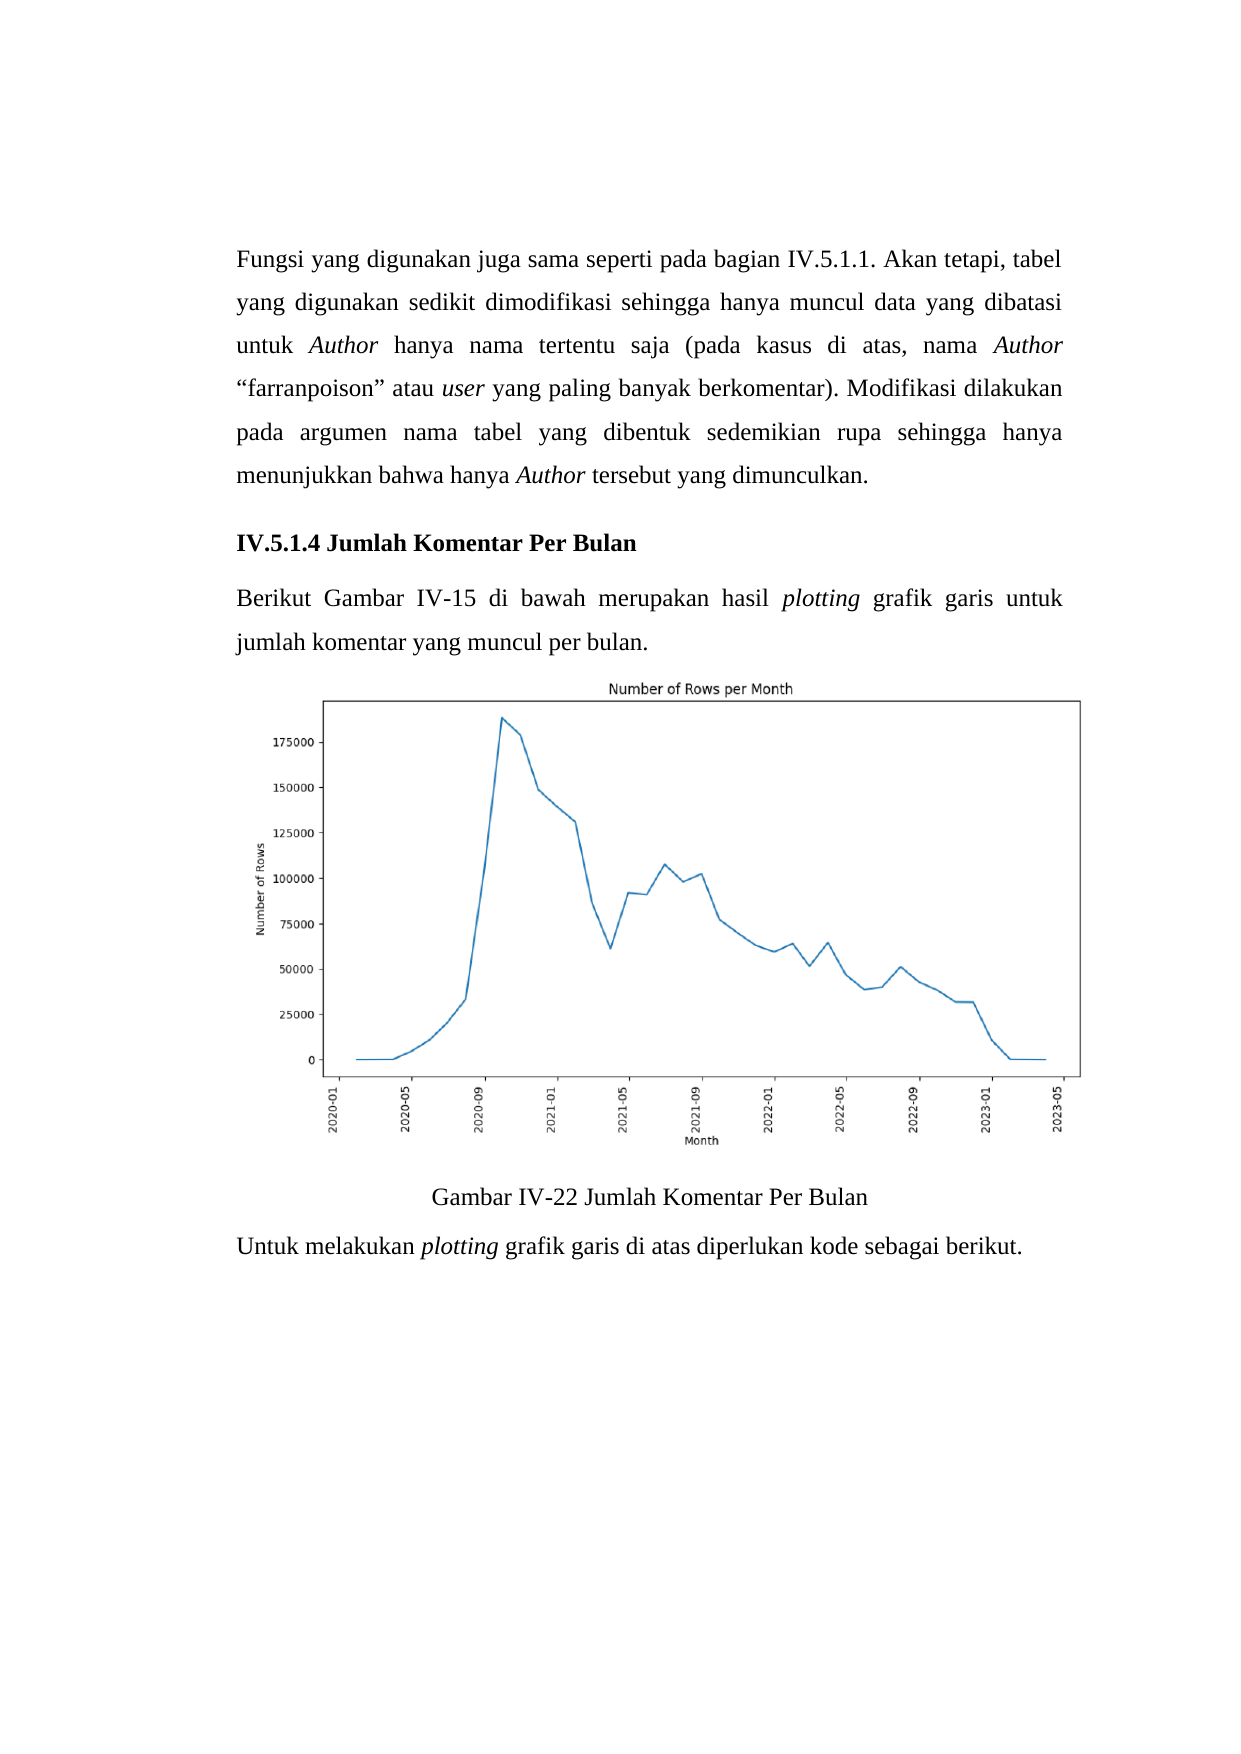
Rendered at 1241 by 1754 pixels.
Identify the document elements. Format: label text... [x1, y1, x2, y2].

text Fungsi yang digunakan juga sama seperti pada bagian IV.5.1.1. Akan tetapi, tabel yang digunakan sedikit dimodifikasi sehingga hanya muncul data yang dibatasi untuk Author hanya nama tertentu saja (pada kasus di atas, nama Author “farranpoison” atau user yang paling banyak berkomentar). Modifikasi dilakukan pada argumen nama tabel yang dibentuk sedemikian rupa sehingga hanya menunjukkan bahwa hanya Author tersebut yang dimunculkan. [236, 244, 1063, 488]
picture [236, 682, 1093, 1155]
subtitle Jumlah Komentar Per Bulan [236, 528, 1063, 557]
text Untuk melakukan plotting grafik garis di atas diperlukan kode sebagai berikut. [236, 1231, 1063, 1260]
text Berikut Gambar IV-15 di bawah merupakan hasil plotting grafik garis untuk jumlah komentar yang muncul per bulan. [236, 583, 1063, 655]
